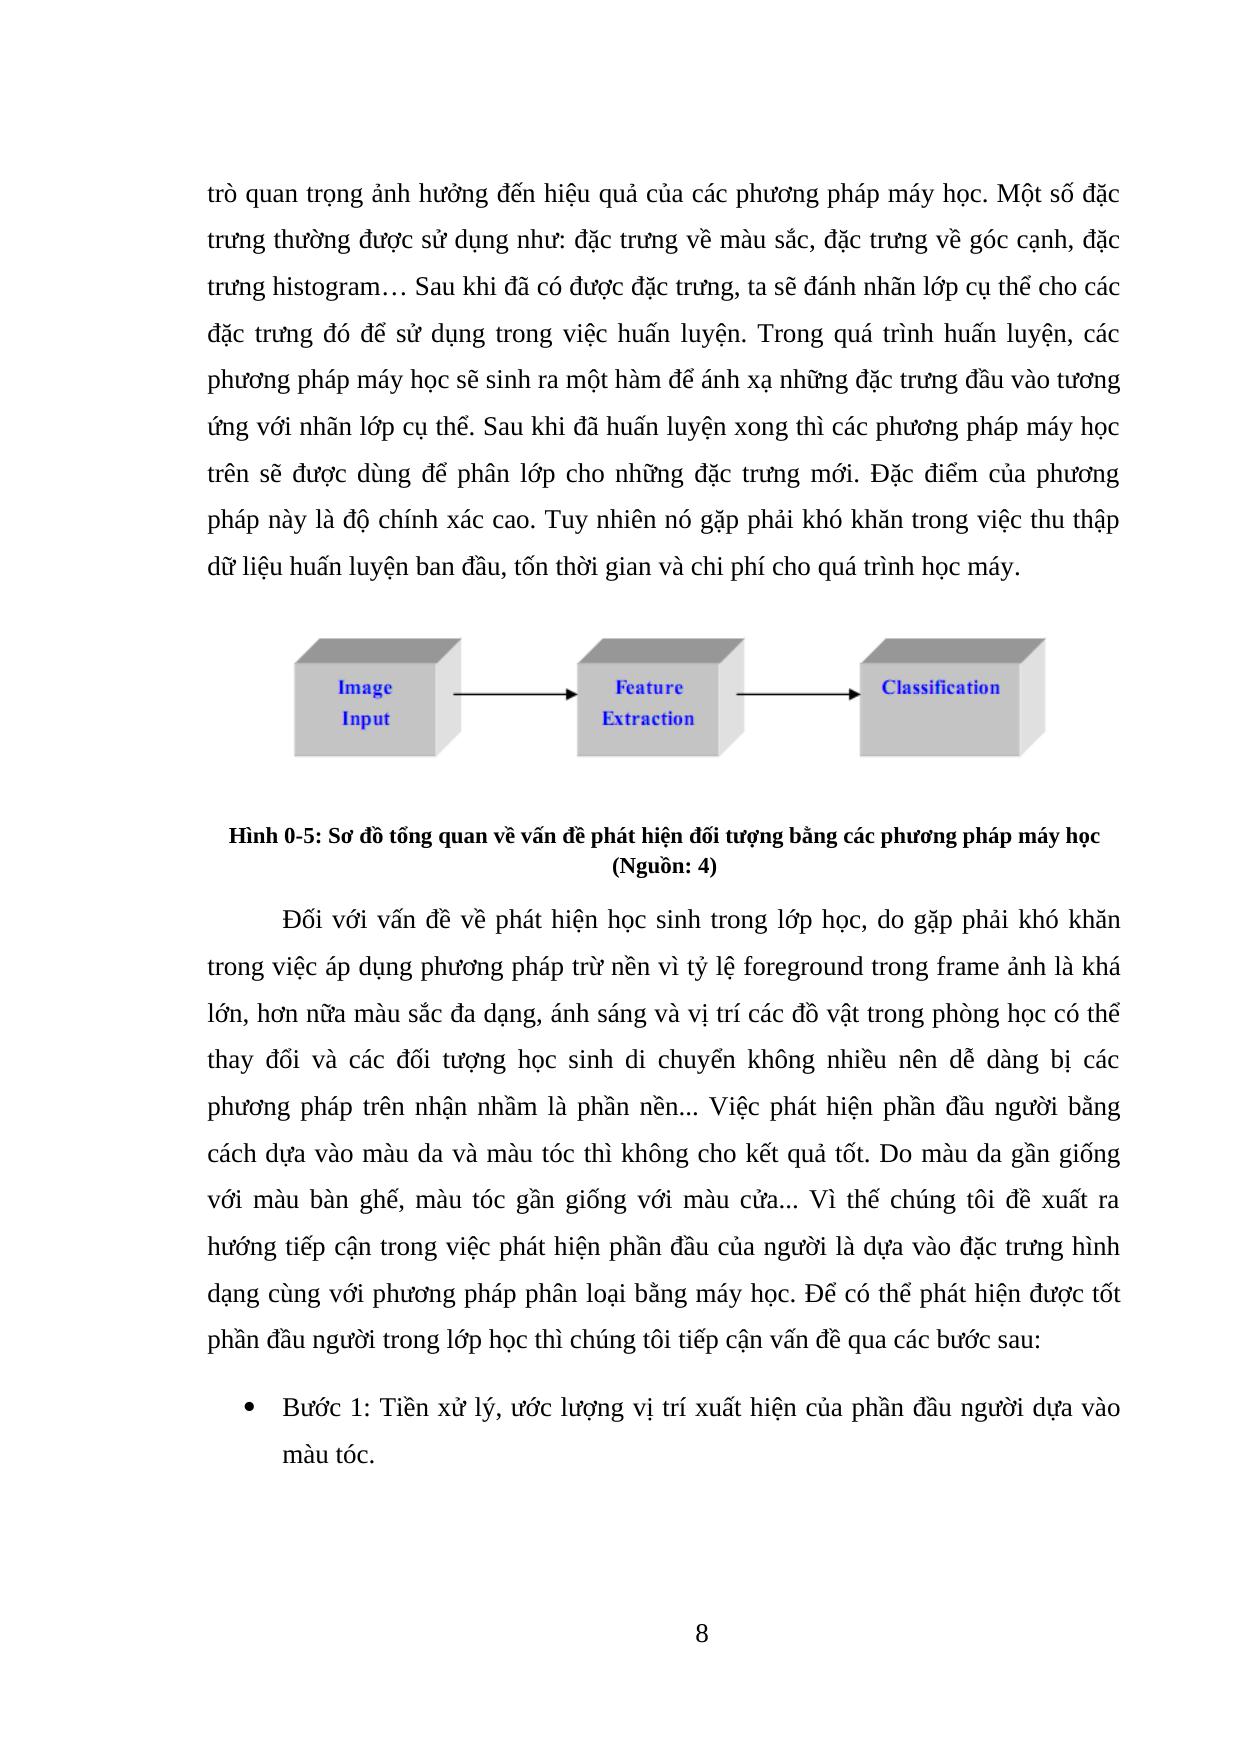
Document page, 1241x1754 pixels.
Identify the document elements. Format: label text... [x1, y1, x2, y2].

text Hình -: Sơ đồ tổng quan về vấn đề phát hiện đối tượng bằng các phương pháp máy học (Nguồn: ) [207, 822, 1122, 879]
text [207, 177, 1122, 581]
text Đối với vấn đề về phát hiện học sinh trong lớp học, do gặp phải khó khăn trong việc áp dụng phương pháp trừ nền vì tỷ lệ foreground trong frame ảnh là khá lớn, hơn nữa màu sắc đa dạng, ánh sáng và vị trí các đồ vật trong phòng học có thể thay đổi và các đối tượng học sinh di chuyển không nhiều nên dễ dàng bị các phương pháp trên nhận nhầm là phần nền... Việc phát hiện phần đầu người bằng cách dựa vào màu da và màu tóc thì không cho kết quả tốt. Do màu da gần giống với màu bàn ghế, màu tóc gần giống với màu cửa... Vì thế chúng tôi đề xuất ra hướng tiếp cận trong việc phát hiện phần đầu của người là dựa vào đặc trưng hình dạng cùng với phương pháp phân loại bằng máy học. Để có thể phát hiện được tốt phần đầu người trong lớp học thì chúng tôi tiếp cận vấn đề qua các bước sau: [207, 903, 1122, 1355]
list Bước 1: Tiền xử lý, ước lượng vị trí xuất hiện của phần đầu người dựa vào màu tóc. [244, 1391, 1122, 1469]
picture [258, 617, 1070, 786]
